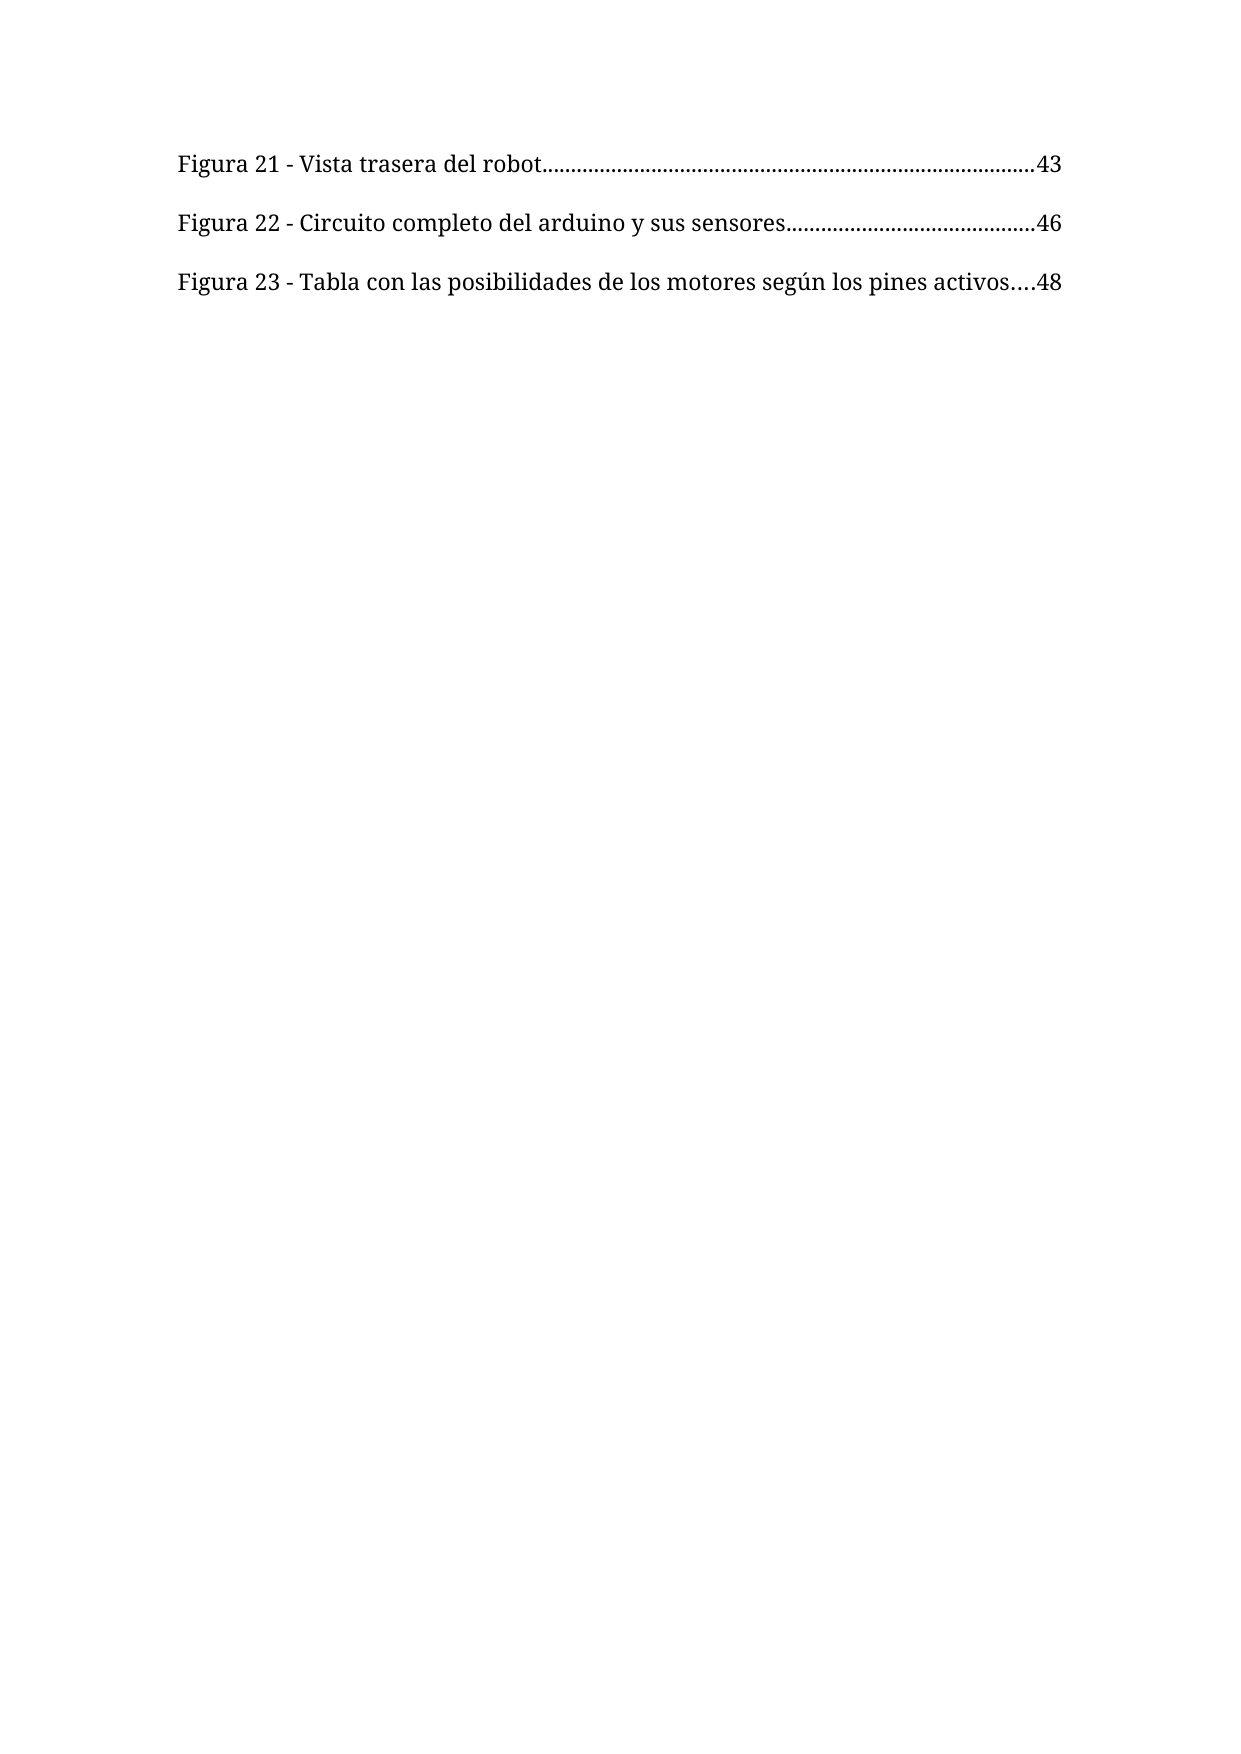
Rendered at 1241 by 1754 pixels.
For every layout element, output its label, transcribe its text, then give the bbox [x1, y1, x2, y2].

text Figura 22 - Circuito completo del arduino y sus sensores 46 [177, 207, 1063, 238]
text Figura 23 - Tabla con las posibilidades de los motores según los pines activos 48 [177, 266, 1063, 298]
text Figura 21 - Vista trasera del robot 43 [177, 148, 1063, 179]
